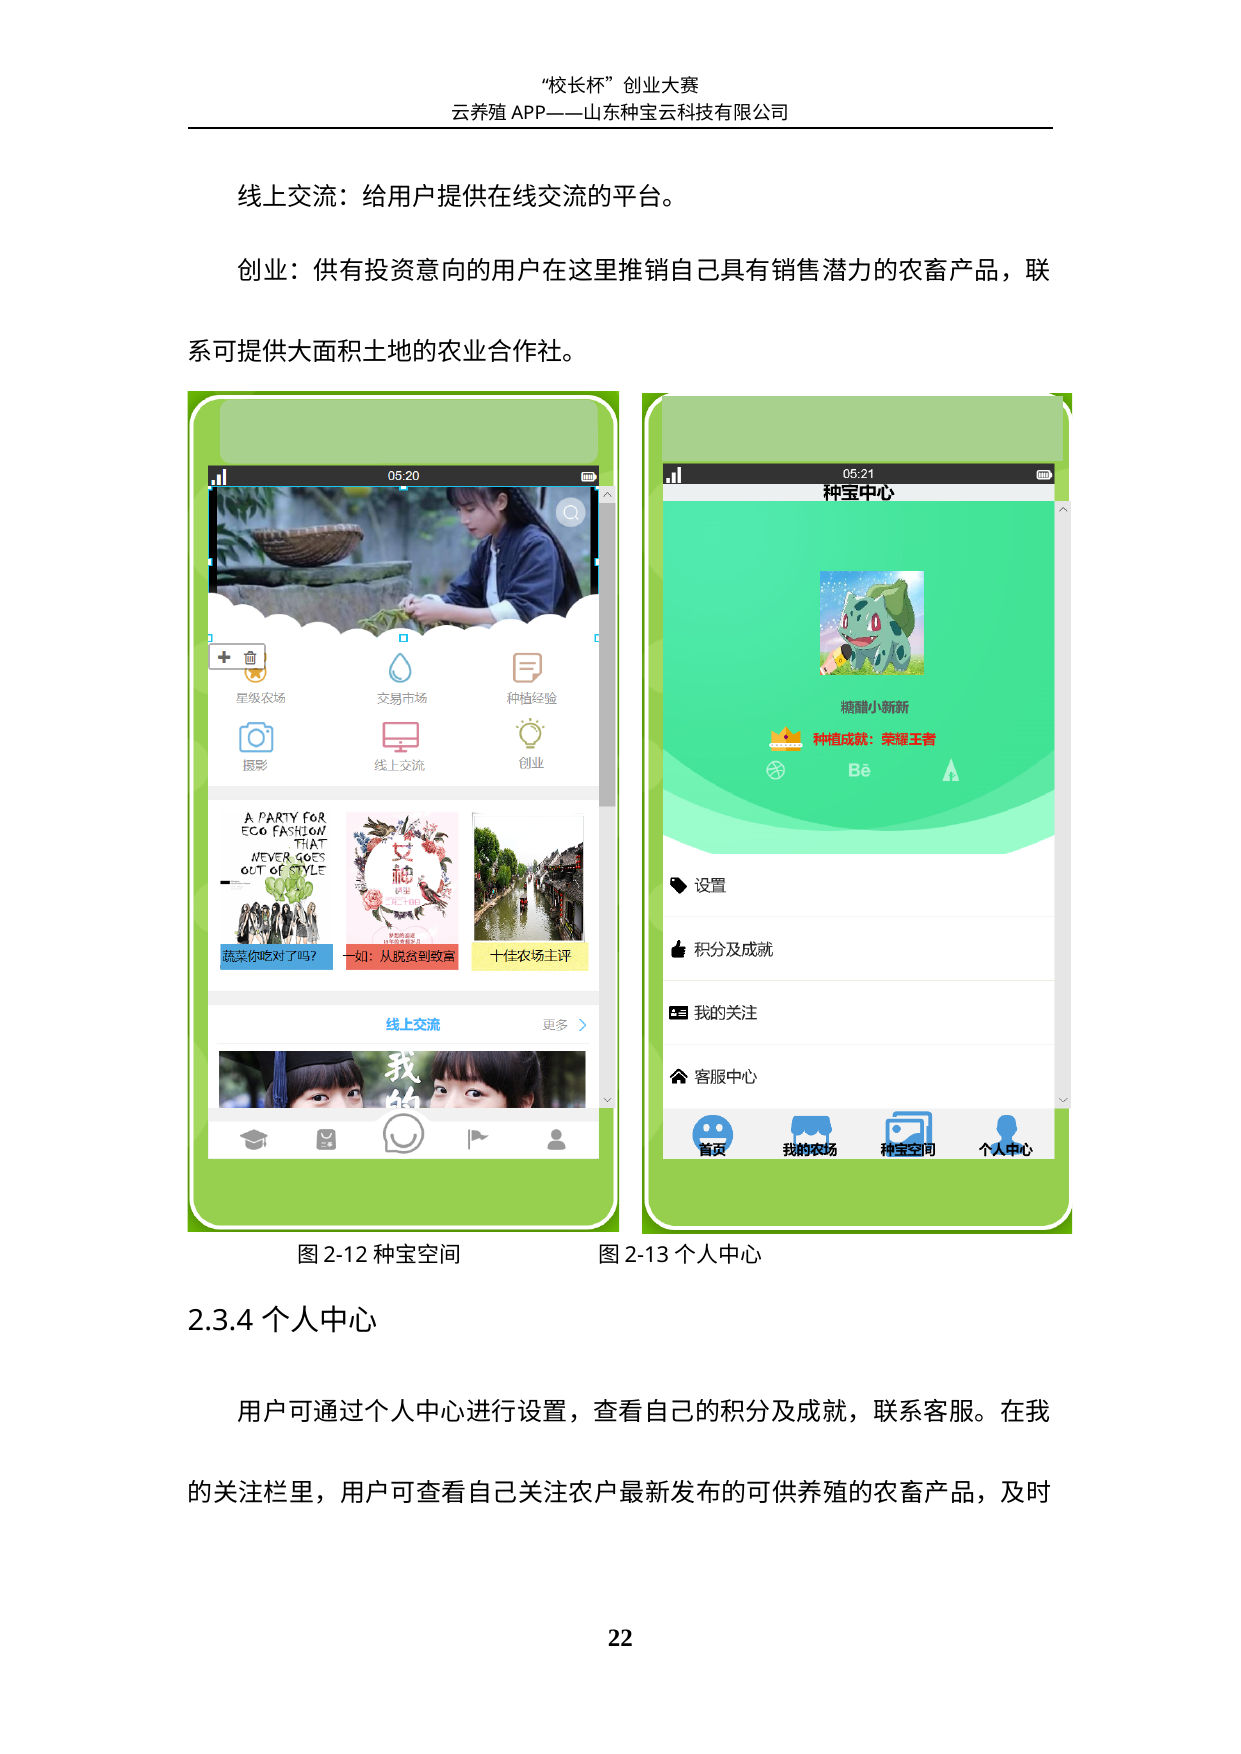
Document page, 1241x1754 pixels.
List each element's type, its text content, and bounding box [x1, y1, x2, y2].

text 创业：供有投资意向的用户在这里推销自己具有销售潜力的农畜产品，联系可提供大面积土地的农业合作社。 [187, 236, 1053, 382]
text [187, 1377, 1053, 1523]
picture [642, 393, 1073, 1234]
text 2.3.4 个人中心 [187, 1285, 1053, 1350]
text 线上交流：给用户提供在线交流的平台。 [187, 162, 1053, 227]
picture [187, 391, 620, 1232]
text 图2-12 种宝空间 图2-13 个人中心 [187, 1236, 1053, 1269]
